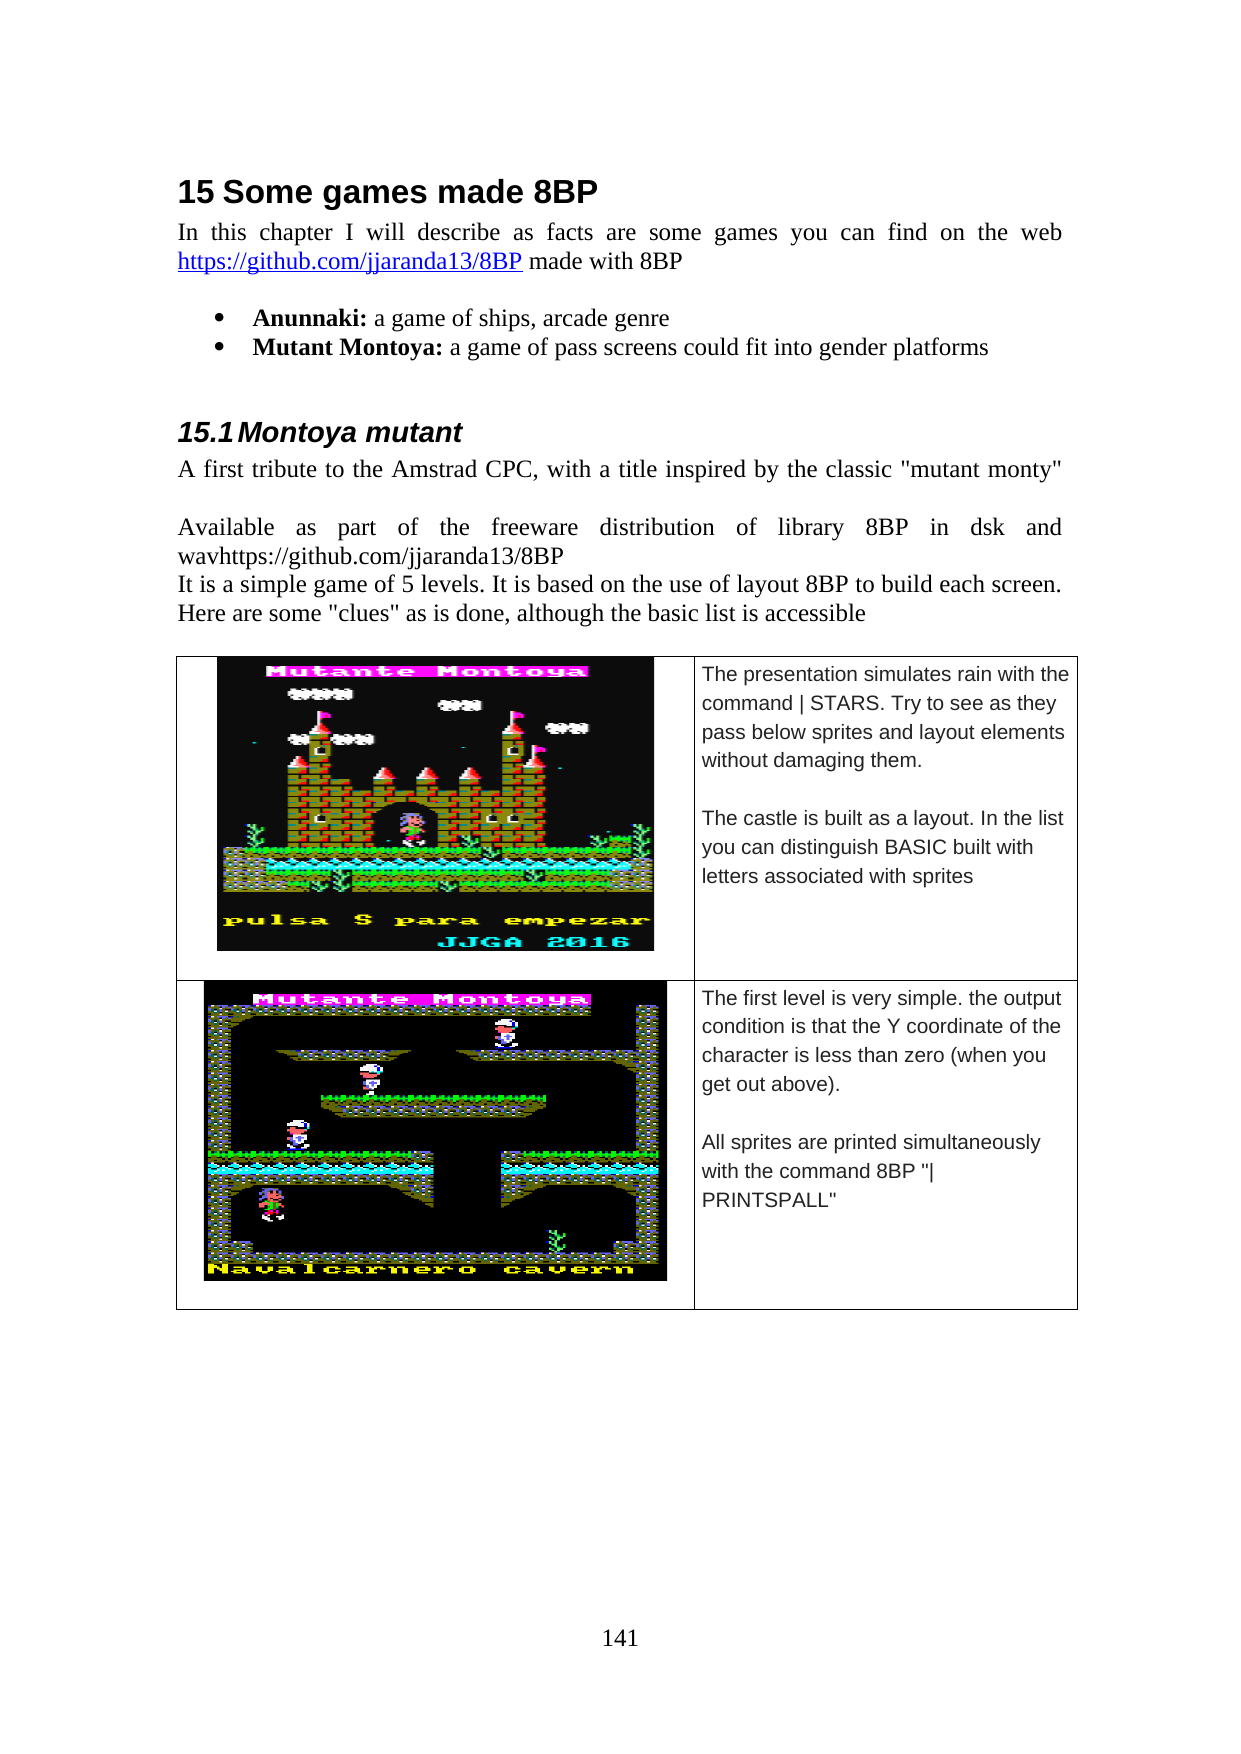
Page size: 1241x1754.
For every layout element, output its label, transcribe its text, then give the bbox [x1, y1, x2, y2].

subtitle Montoya mutant [177, 415, 1063, 448]
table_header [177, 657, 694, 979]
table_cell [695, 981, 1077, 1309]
text A first tribute to the Amstrad CPC, with a title inspired by the classic "mutant monty" Available as part of the freeware distribution of library 8BP in dsk and wavhttps://github.com/jjaranda13/8BP [177, 454, 1063, 569]
subtitle Some games made 8BP [177, 173, 1063, 211]
list Mutant Montoya: a game of pass screens could fit into gender platforms [215, 332, 1063, 361]
text In this chapter I will describe as facts are some games you can find on the web https://github.com/jjaranda13/8BP made with 8BP [177, 217, 1063, 275]
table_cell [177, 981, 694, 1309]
picture [203, 980, 668, 1281]
list Anunnaki: a game of ships, arcade genre [215, 303, 1063, 332]
text It is a simple game of 5 levels. It is based on the use of layout 8BP to build each screen. Here are some "clues" as is done, although the basic list is accessible [177, 569, 1063, 627]
picture [217, 656, 655, 951]
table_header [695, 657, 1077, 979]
